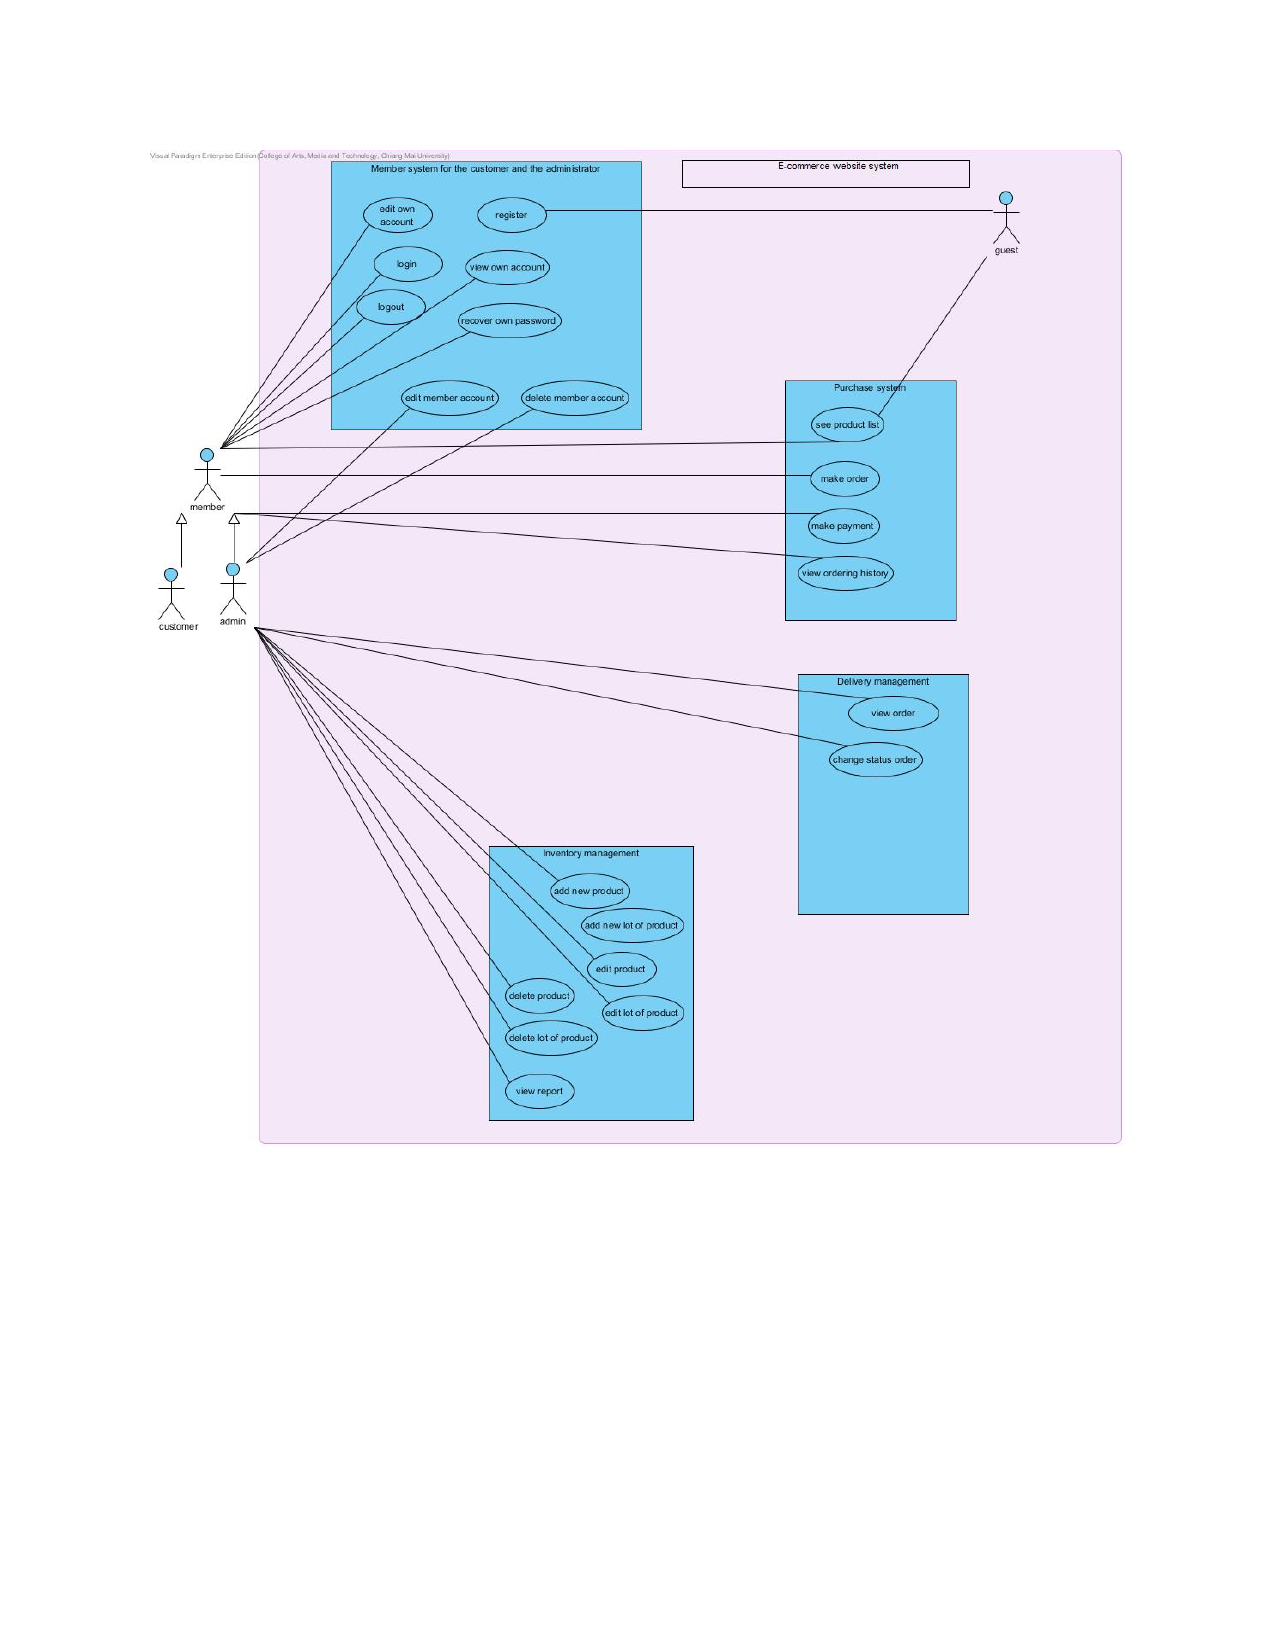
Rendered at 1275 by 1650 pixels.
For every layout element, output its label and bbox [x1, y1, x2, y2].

picture [150, 150, 1125, 1148]
